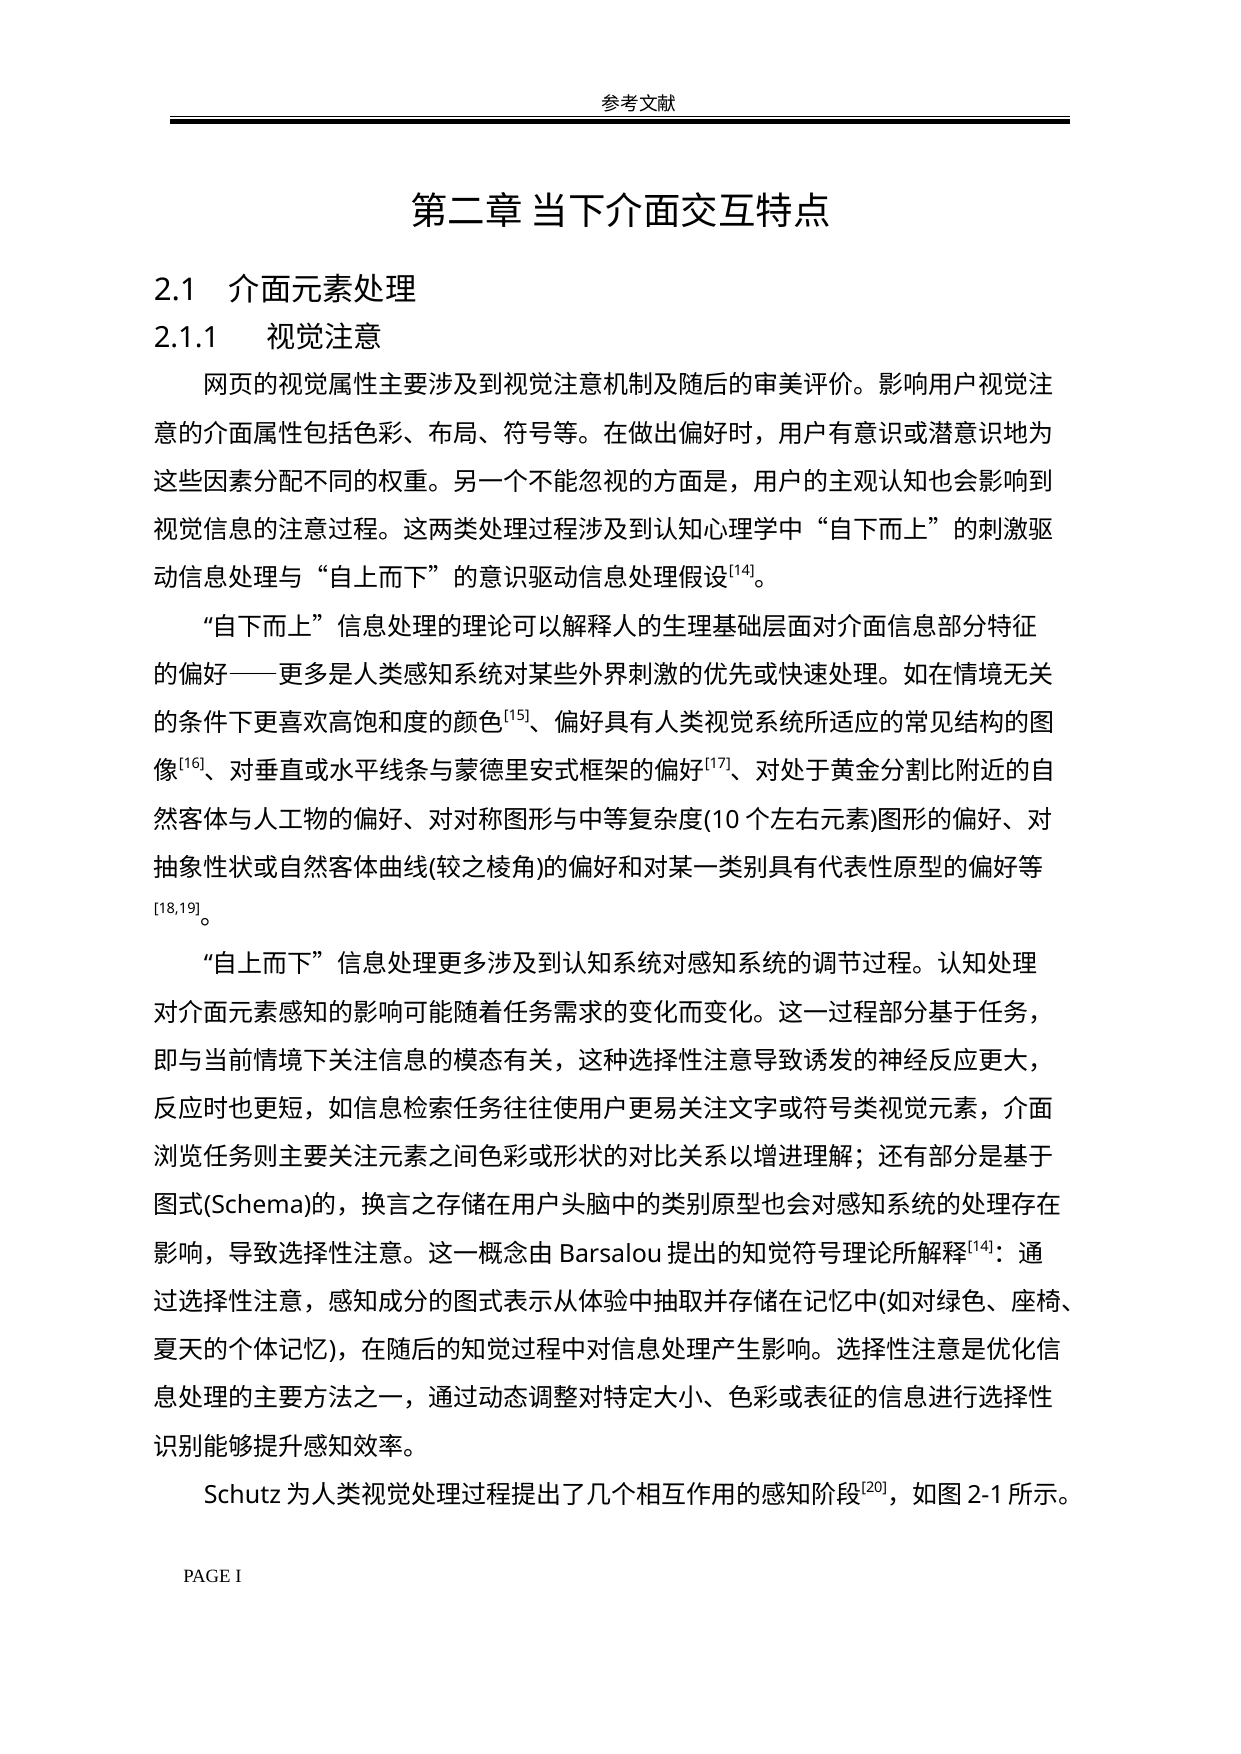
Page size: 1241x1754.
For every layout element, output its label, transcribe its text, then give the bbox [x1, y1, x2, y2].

text 第二章 当下介面交互特点 [178, 160, 1062, 256]
text “自下而上”信息处理的理论可以解释人的生理基础层面对介面信息部分特征的偏好——更多是人类感知系统对某些外界刺激的优先或快速处理。如在情境无关的条件下更喜欢高饱和度的颜色[15]、偏好具有人类视觉系统所适应的常见结构的图像[16]、对垂直或水平线条与蒙德里安式框架的偏好[17]、对处于黄金分割比附近的自然客体与人工物的偏好、对对称图形与中等复杂度(10个左右元素)图形的偏好、对抽象性状或自然客体曲线(较之棱角)的偏好和对某一类别具有代表性原型的偏好等[18,19]。 [153, 600, 1062, 938]
text “自上而下”信息处理更多涉及到认知系统对感知系统的调节过程。认知处理对介面元素感知的影响可能随着任务需求的变化而变化。这一过程部分基于任务，即与当前情境下关注信息的模态有关，这种选择性注意导致诱发的神经反应更大，反应时也更短，如信息检索任务往往使用户更易关注文字或符号类视觉元素，介面浏览任务则主要关注元素之间色彩或形状的对比关系以增进理解；还有部分是基于图式(Schema)的，换言之存储在用户头脑中的类别原型也会对感知系统的处理存在影响，导致选择性注意。这一概念由Barsalou提出的知觉符号理论所解释[14]：通过选择性注意，感知成分的图式表示从体验中抽取并存储在记忆中(如对绿色、座椅、夏天的个体记忆)，在随后的知觉过程中对信息处理产生影响。选择性注意是优化信息处理的主要方法之一，通过动态调整对特定大小、色彩或表征的信息进行选择性识别能够提升感知效率。 [153, 938, 1062, 1468]
list 介面元素处理 [153, 263, 1062, 311]
list 视觉注意 [153, 311, 1062, 359]
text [153, 1468, 1062, 1517]
text 网页的视觉属性主要涉及到视觉注意机制及随后的审美评价。影响用户视觉注意的介面属性包括色彩、布局、符号等。在做出偏好时，用户有意识或潜意识地为这些因素分配不同的权重。另一个不能忽视的方面是，用户的主观认知也会影响到视觉信息的注意过程。这两类处理过程涉及到认知心理学中“自下而上”的刺激驱动信息处理与“自上而下”的意识驱动信息处理假设[14]。 [153, 359, 1062, 600]
